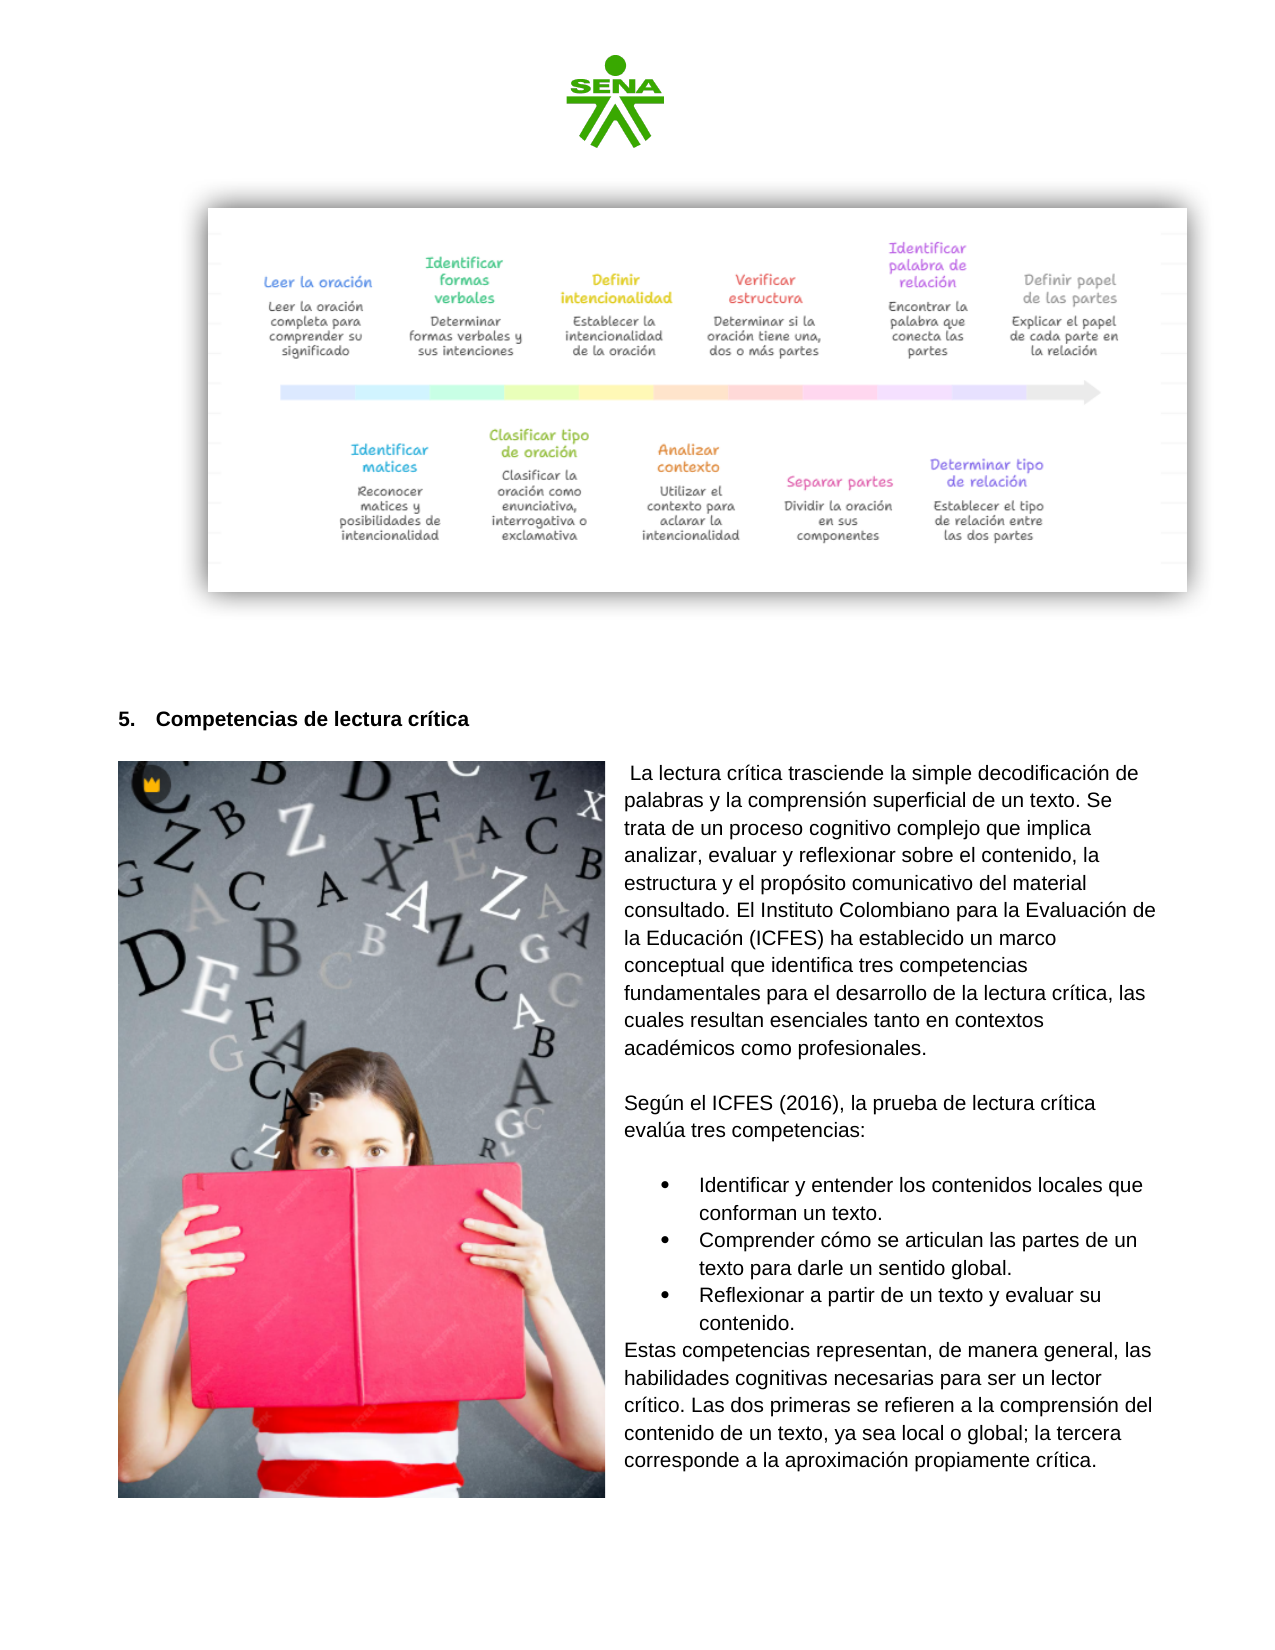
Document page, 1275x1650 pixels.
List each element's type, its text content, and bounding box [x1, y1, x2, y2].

picture [118, 761, 606, 1499]
list Reflexionar a partir de un texto y evaluar su contenido. [606, 1283, 1157, 1335]
text La lectura crítica trasciende la simple decodificación de palabras y la comprensión superficial de un texto. Se trata de un proceso cognitivo complejo que implica analizar, evaluar y reflexionar sobre el contenido, la estructura y el propósito comunicativo del material consultado. El Instituto Colombiano para la Evaluación de la Educación (ICFES) ha establecido un marco conceptual que identifica tres competencias fundamentales para el desarrollo de la lectura crítica, las cuales resultan esenciales tanto en contextos académicos como profesionales. [606, 761, 1157, 1059]
list Competencias de lectura crítica [118, 707, 1157, 731]
list Comprender cómo se articulan las partes de un texto para darle un sentido global. [606, 1228, 1157, 1280]
picture [566, 55, 664, 148]
picture [208, 208, 1187, 592]
text Estas competencias representan, de manera general, las habilidades cognitivas necesarias para ser un lector crítico. Las dos primeras se refieren a la comprensión del contenido de un texto, ya sea local o global; la tercera corresponde a la aproximación propiamente crítica. [606, 1338, 1157, 1472]
list Identificar y entender los contenidos locales que conforman un texto. [606, 1173, 1157, 1224]
text Según el ICFES (2016), la prueba de lectura crítica evalúa tres competencias: [606, 1091, 1157, 1142]
